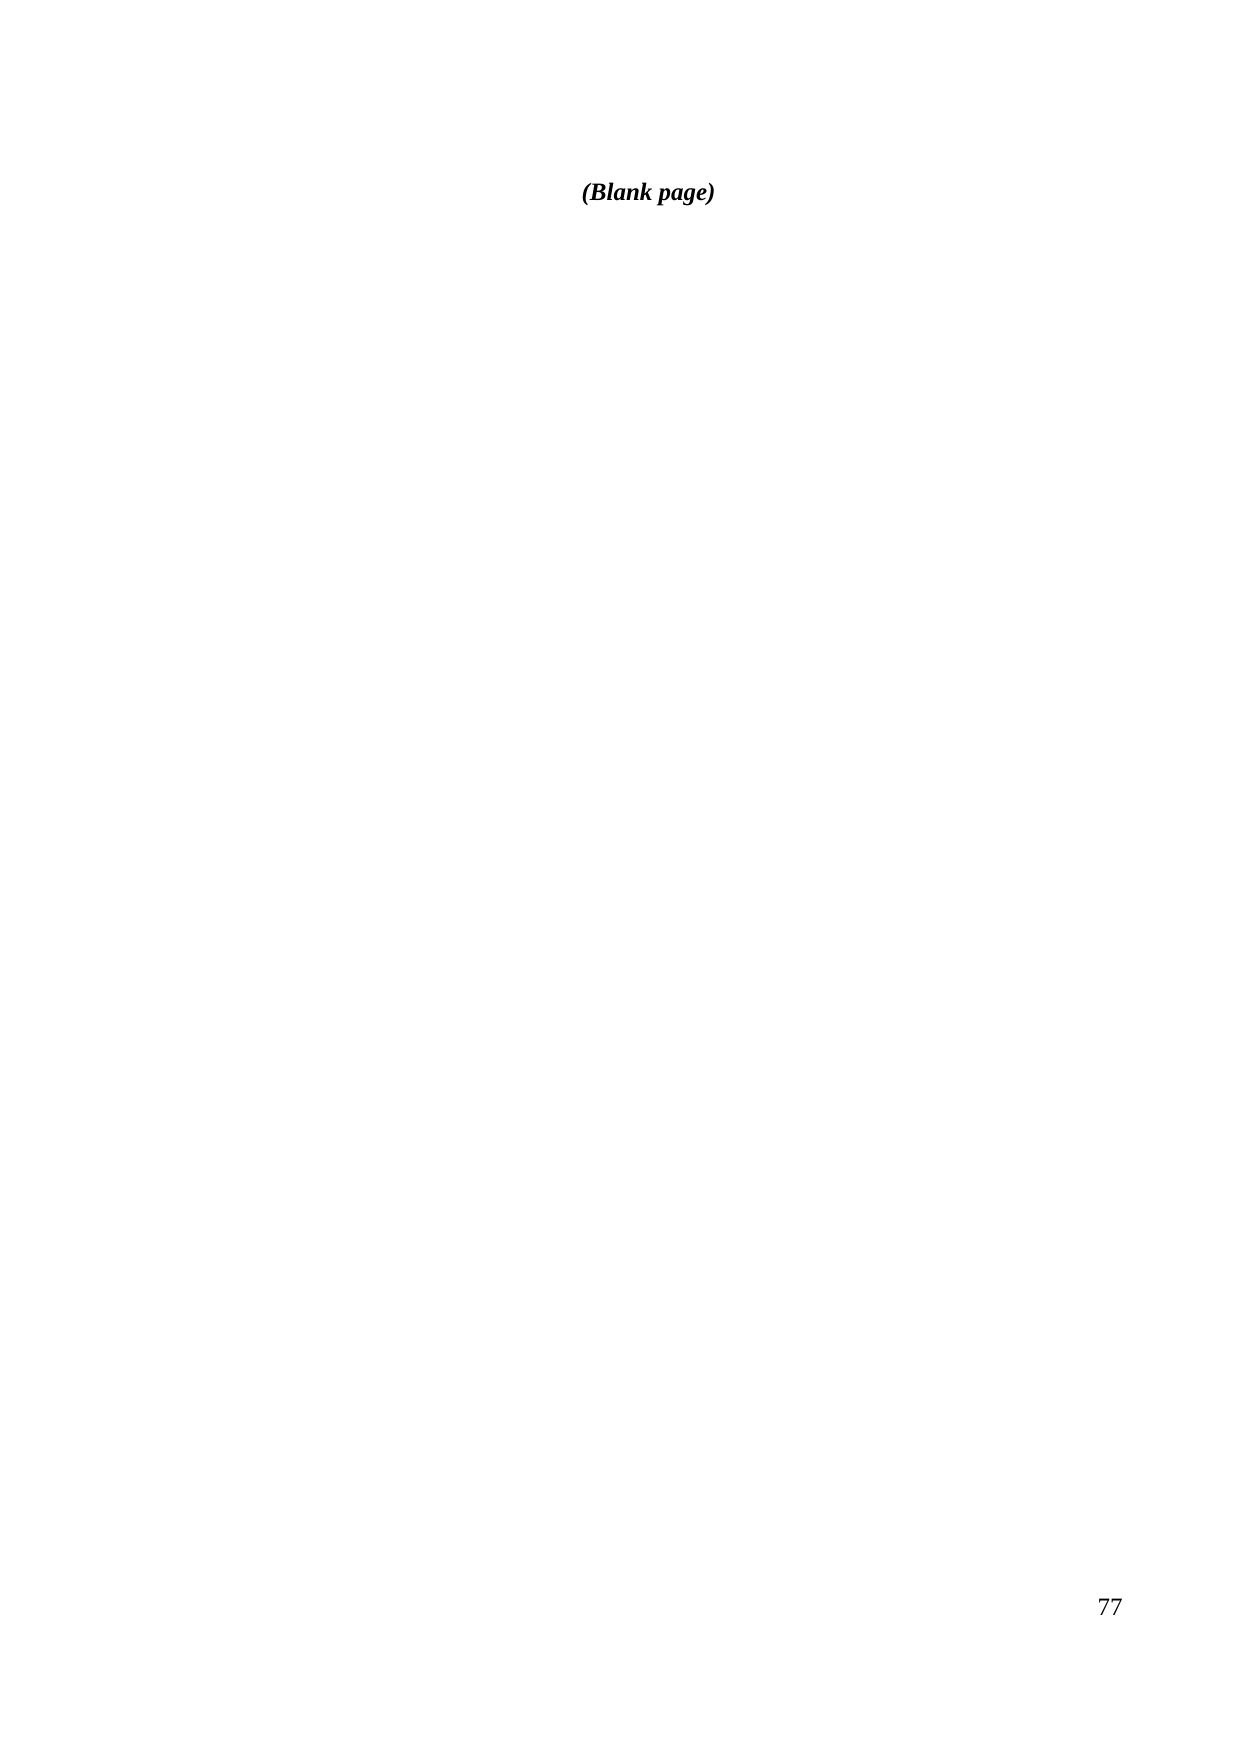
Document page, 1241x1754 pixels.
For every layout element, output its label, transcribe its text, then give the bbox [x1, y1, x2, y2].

text (Blank page) [177, 177, 1122, 206]
